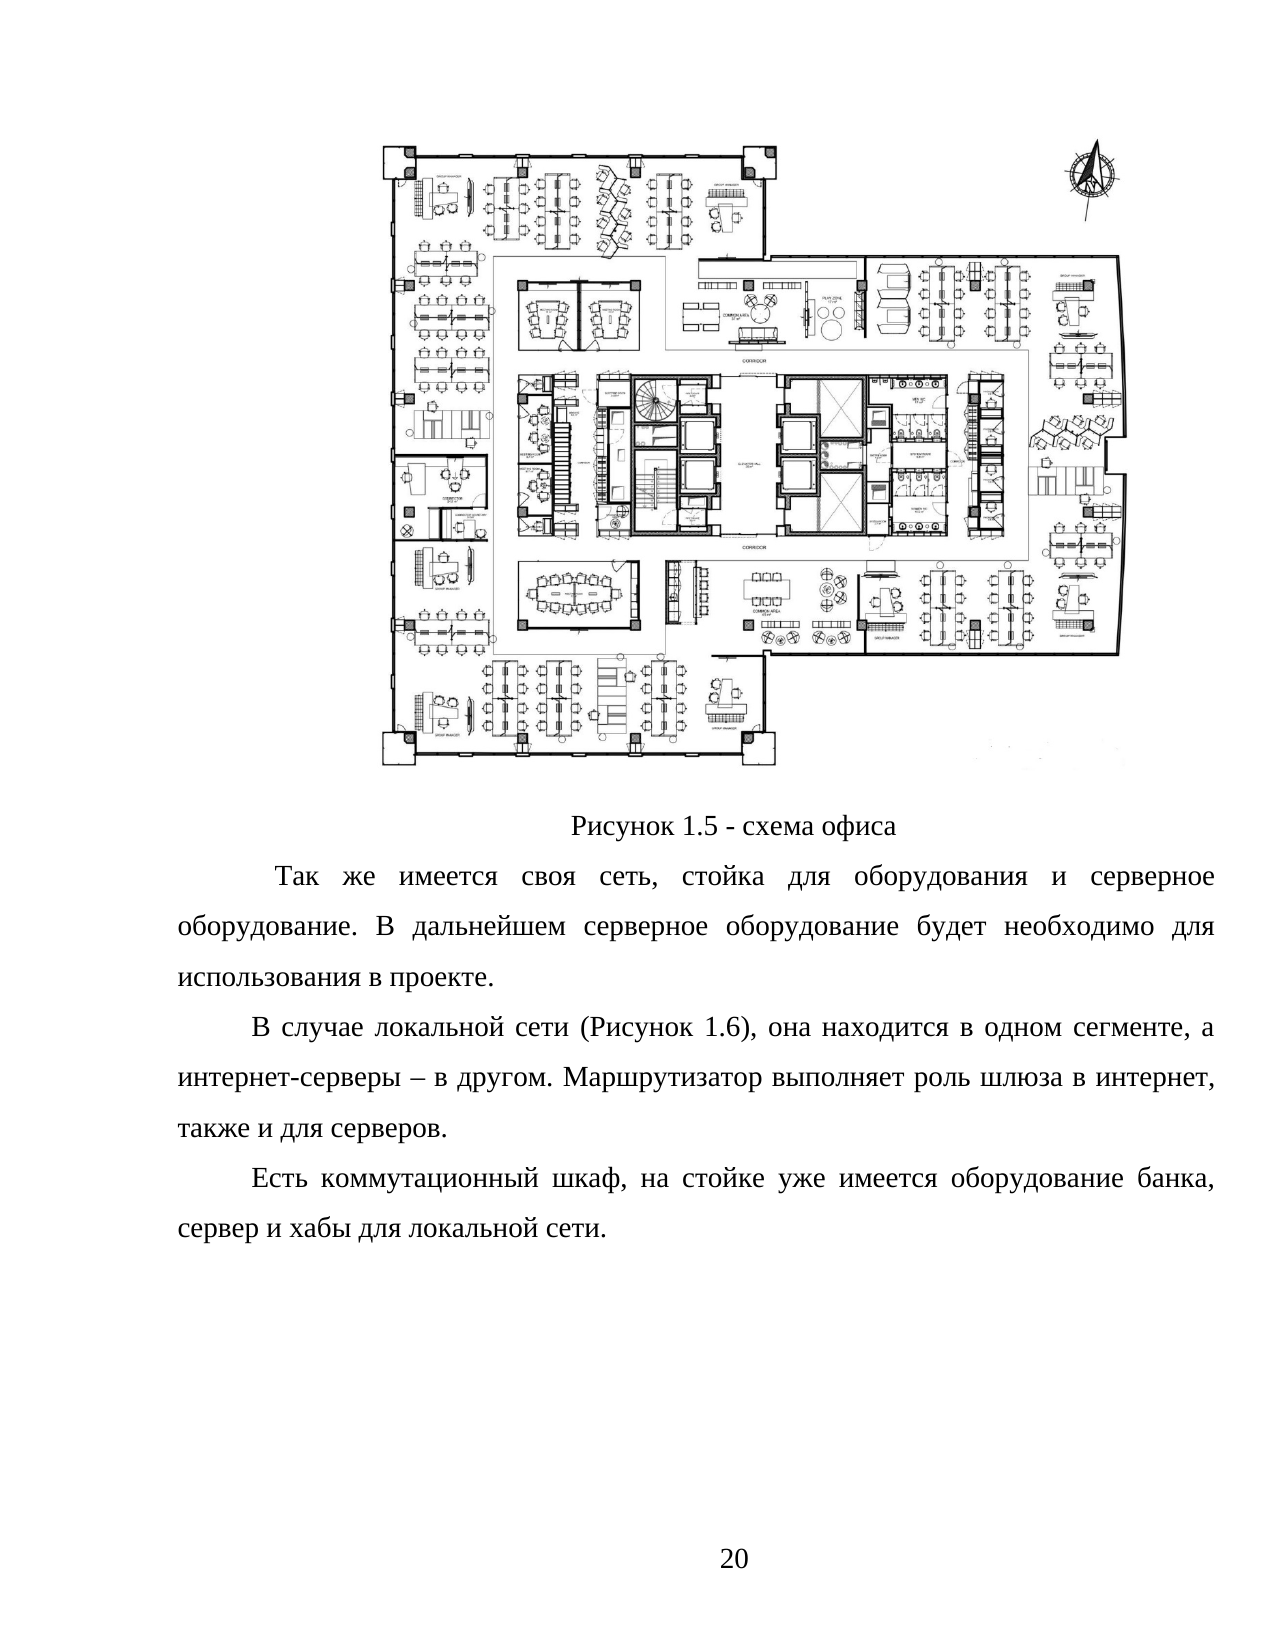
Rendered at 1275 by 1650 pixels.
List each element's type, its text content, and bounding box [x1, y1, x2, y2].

picture [251, 118, 1226, 792]
text Рисунок 1.5 - схема офиса [177, 808, 1216, 841]
text Есть коммутационный шкаф, на стойке уже имеется оборудование банка, сервер и хабы для локальной сети. [177, 1160, 1216, 1244]
text В случае локальной сети (Рисунок 1.6), она находится в одном сегменте, а интернет-серверы – в другом. Маршрутизатор выполняет роль шлюза в интернет, также и для серверов. [177, 1009, 1216, 1143]
text Так же имеется своя сеть, стойка для оборудования и серверное оборудование. В дальнейшем серверное оборудование будет необходимо для использования в проекте. [177, 858, 1216, 992]
